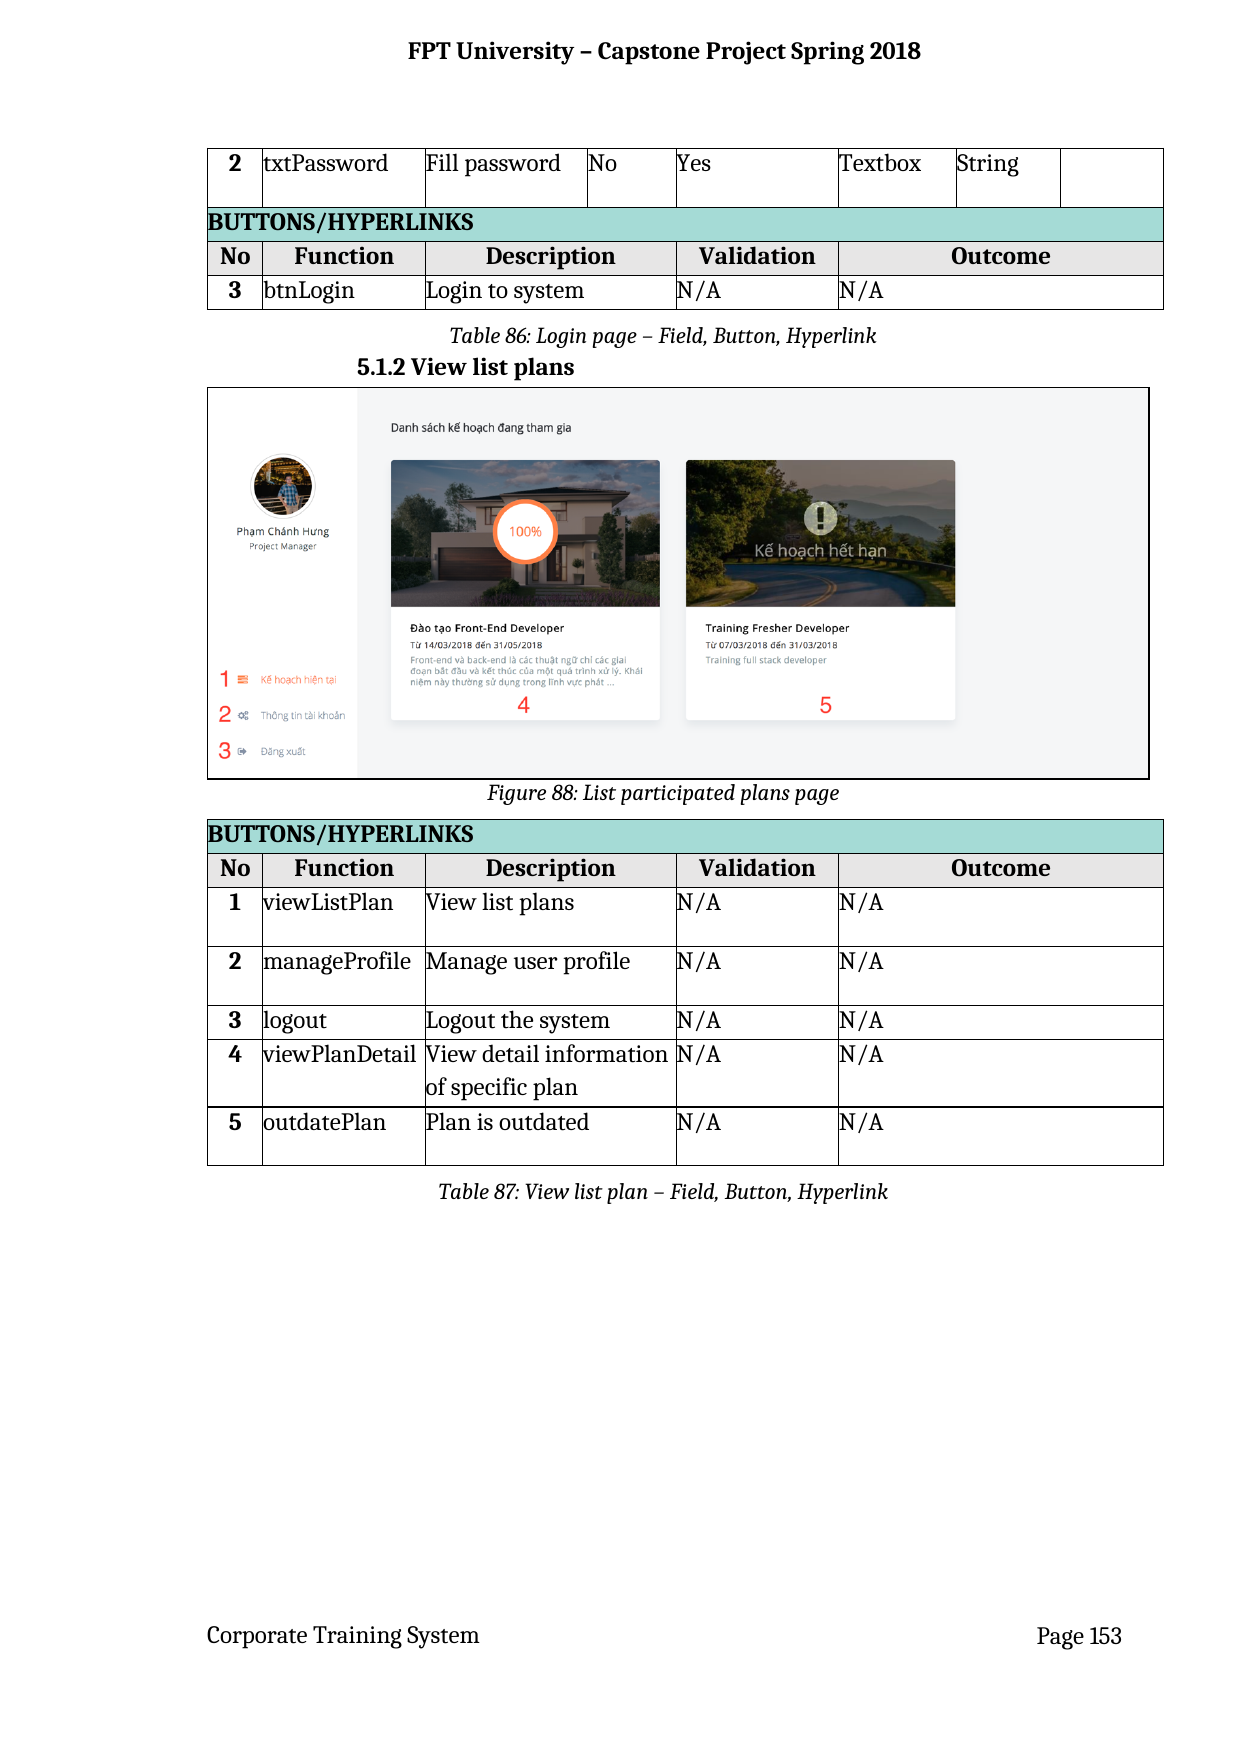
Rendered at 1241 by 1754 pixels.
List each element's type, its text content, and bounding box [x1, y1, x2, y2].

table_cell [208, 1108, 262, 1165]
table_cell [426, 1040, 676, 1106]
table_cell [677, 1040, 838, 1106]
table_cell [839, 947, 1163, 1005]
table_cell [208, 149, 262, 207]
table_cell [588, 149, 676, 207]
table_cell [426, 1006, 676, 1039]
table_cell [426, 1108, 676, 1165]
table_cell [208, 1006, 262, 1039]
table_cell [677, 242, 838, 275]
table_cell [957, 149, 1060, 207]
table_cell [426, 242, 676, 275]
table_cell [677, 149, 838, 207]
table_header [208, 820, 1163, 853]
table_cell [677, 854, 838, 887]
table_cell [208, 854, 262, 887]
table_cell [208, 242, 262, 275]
subtitle 5.1.2 View list plans [357, 353, 1124, 381]
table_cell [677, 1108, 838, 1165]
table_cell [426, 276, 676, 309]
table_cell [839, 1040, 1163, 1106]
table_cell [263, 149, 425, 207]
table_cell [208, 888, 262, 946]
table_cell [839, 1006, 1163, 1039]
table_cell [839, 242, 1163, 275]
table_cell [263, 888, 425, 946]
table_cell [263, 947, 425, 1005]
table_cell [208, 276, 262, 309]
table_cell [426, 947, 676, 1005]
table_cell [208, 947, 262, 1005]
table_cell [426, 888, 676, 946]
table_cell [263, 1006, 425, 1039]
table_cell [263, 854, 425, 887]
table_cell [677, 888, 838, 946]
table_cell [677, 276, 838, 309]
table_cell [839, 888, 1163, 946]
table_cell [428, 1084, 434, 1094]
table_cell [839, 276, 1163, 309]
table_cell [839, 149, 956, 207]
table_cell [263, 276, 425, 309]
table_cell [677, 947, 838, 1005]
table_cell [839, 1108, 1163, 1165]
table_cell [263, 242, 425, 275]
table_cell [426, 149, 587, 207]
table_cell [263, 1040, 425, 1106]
picture [208, 388, 1148, 778]
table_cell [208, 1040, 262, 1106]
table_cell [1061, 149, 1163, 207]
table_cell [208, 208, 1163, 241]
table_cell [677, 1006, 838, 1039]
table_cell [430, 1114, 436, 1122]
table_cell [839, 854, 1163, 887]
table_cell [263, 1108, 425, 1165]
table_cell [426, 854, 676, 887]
